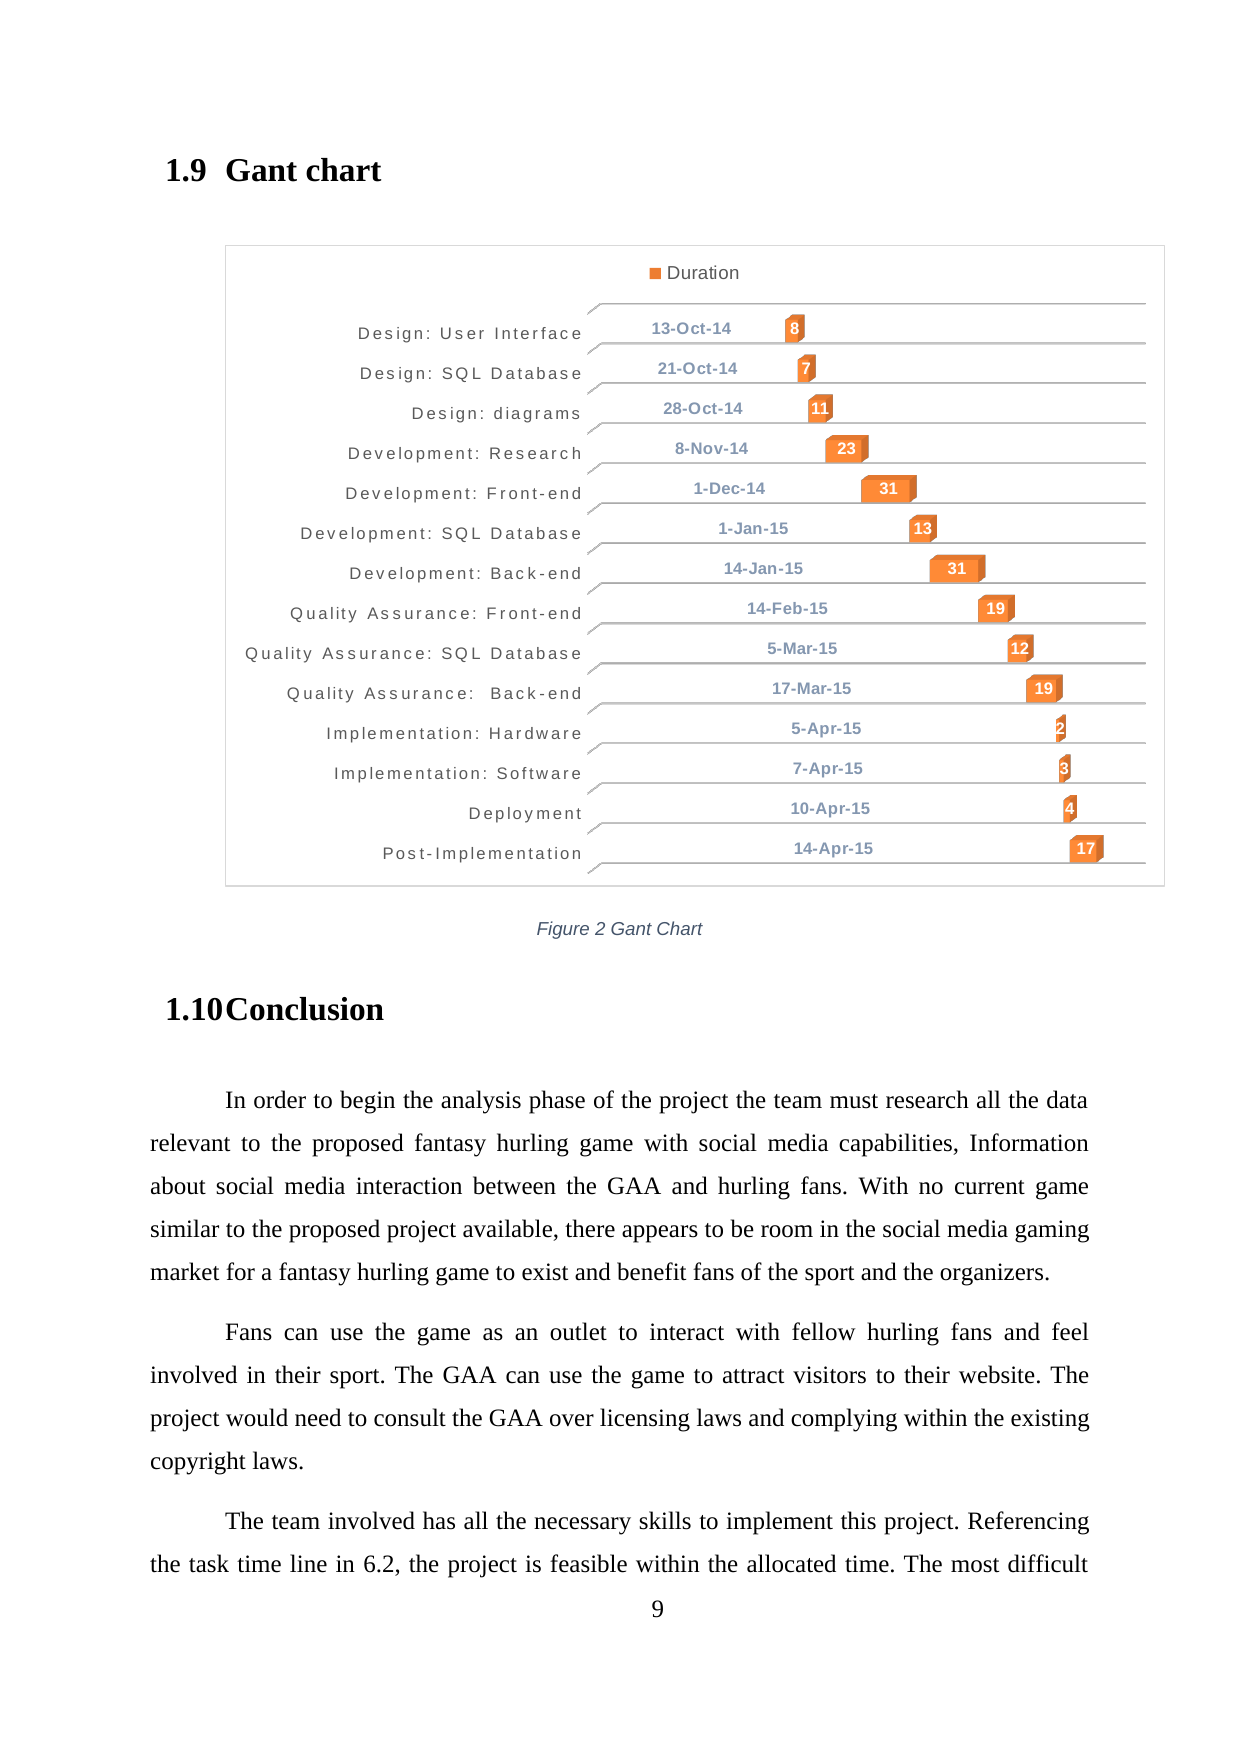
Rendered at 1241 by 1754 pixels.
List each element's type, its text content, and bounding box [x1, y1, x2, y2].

text Figure 2 Gant Chart [150, 918, 1090, 940]
text Fans can use the game as an outlet to interact with fellow hurling fans and feel involved in their sport. The GAA can use the game to attract visitors to their website. The project would need to consult the GAA over licensing laws and complying within the existing copyright laws. [150, 1317, 1090, 1475]
subtitle Gant chart [165, 150, 1090, 188]
text In order to begin the analysis phase of the project the team must research all the data relevant to the proposed fantasy hurling game with social media capabilities, Information about social media interaction between the GAA and hurling fans. With no current game similar to the proposed project available, there appears to be room in the social media gaming market for a fantasy hurling game to exist and benefit fans of the sport and the organizers. [150, 1085, 1090, 1286]
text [150, 1506, 1090, 1578]
subtitle Conclusion [165, 990, 1090, 1028]
